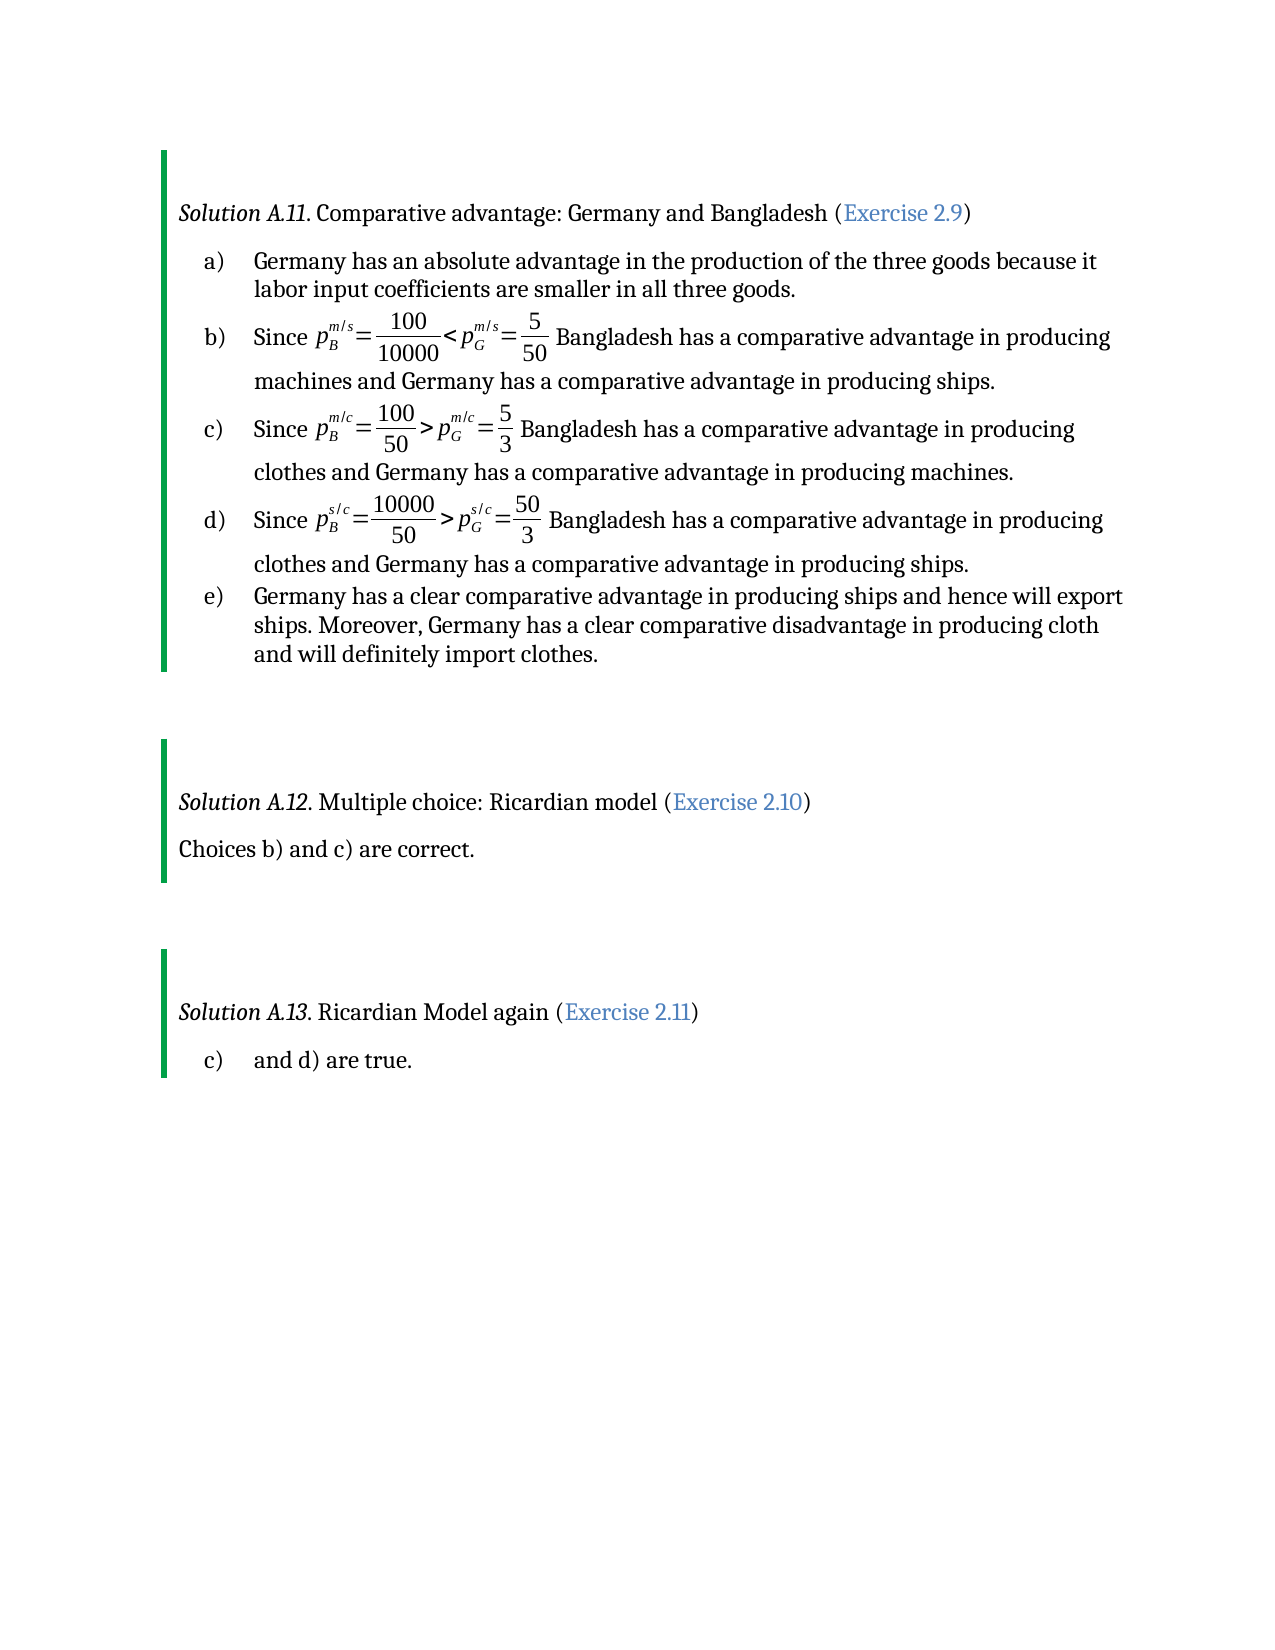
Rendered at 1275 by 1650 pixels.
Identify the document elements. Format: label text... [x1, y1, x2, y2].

table_header Solution A.12. Multiple choice: Ricardian model (Exercise 2.10) Choices b) and c) are correct. [167, 739, 1139, 883]
table_header Solution A.13. Ricardian Model again (Exercise 2.11) and d) are true. [167, 949, 1139, 1078]
table_header Solution A.11. Comparative advantage: Germany and Bangladesh (Exercise 2.9) Germany has an absolute advantage in the production of the three goods because it labor input coefficients are smaller in all three goods. Since Bangladesh has a comparative advantage in producing machines and Germany has a comparative advantage in producing ships. Since Bangladesh has a comparative advantage in producing clothes and Germany has a comparative advantage in producing machines. Since Bangladesh has a comparative advantage in producing clothes and Germany has a comparative advantage in producing ships. Germany has a clear comparative advantage in producing ships and hence will export ships. Moreover, Germany has a clear comparative disadvantage in producing cloth and will definitely import clothes. [167, 150, 1139, 672]
